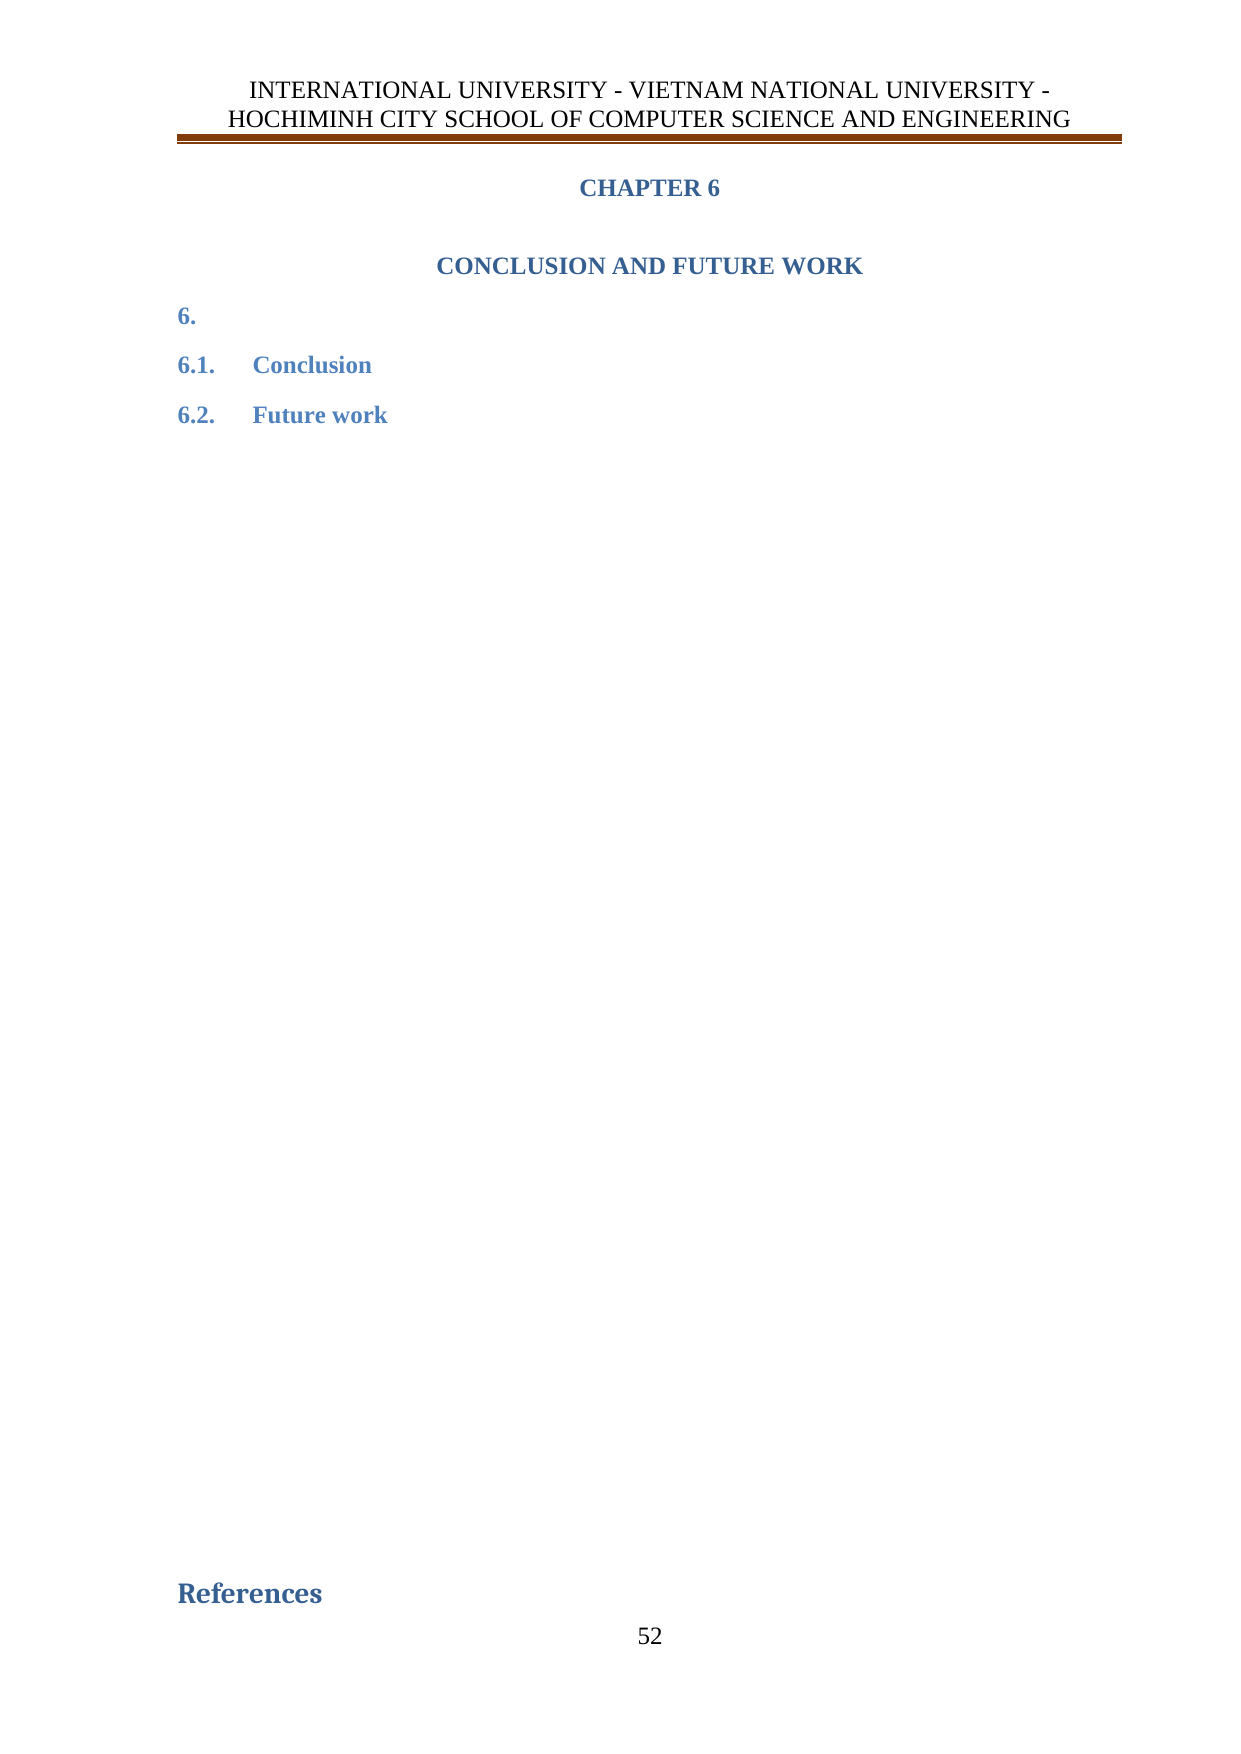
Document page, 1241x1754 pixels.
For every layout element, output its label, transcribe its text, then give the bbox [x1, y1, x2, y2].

subtitle Conclusion [177, 351, 1122, 379]
subtitle CHAPTER 6 [177, 173, 1122, 201]
subtitle CONCLUSION AND FUTURE WORK [177, 251, 1122, 280]
subtitle Future work [177, 400, 1122, 429]
